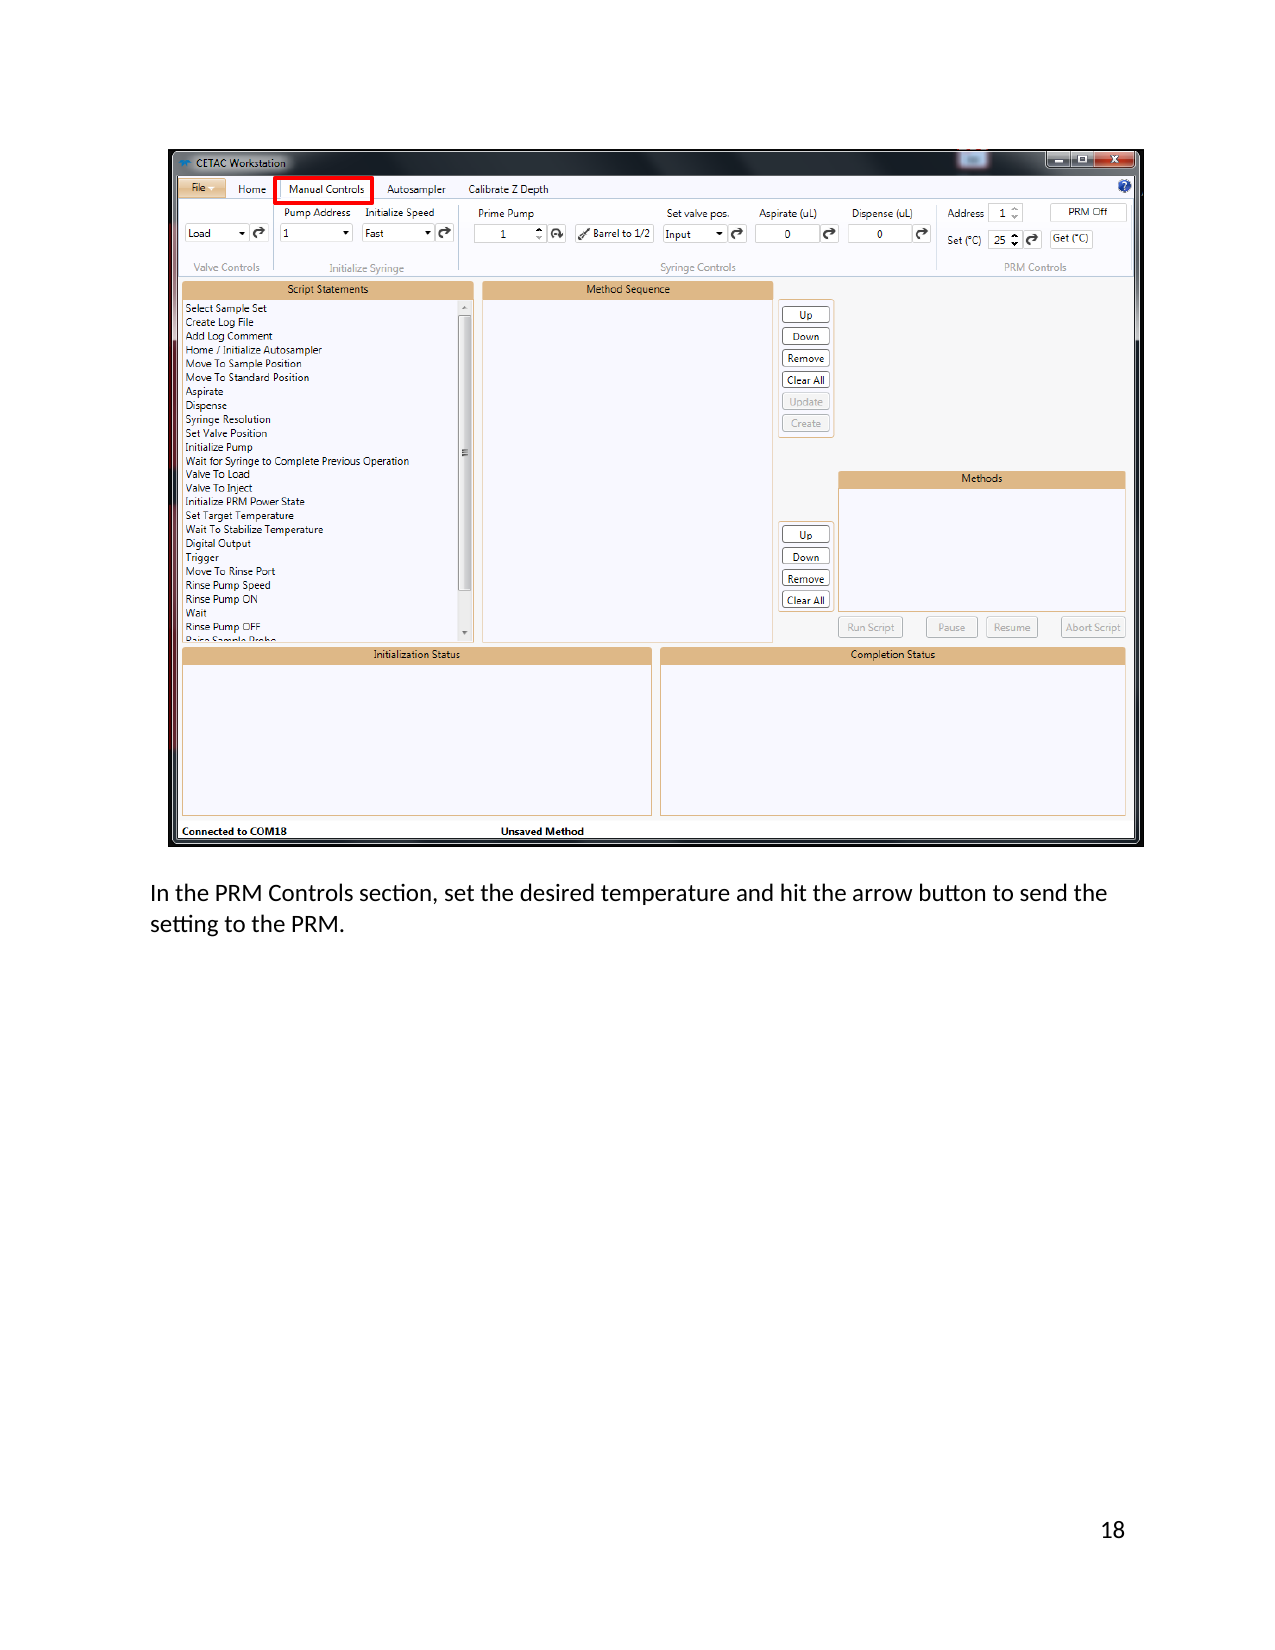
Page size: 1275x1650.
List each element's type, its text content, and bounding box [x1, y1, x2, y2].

picture [169, 151, 1143, 846]
text In the PRM Controls section, set the desired temperature and hit the arrow button to send the setting to the PRM. [150, 877, 1125, 938]
